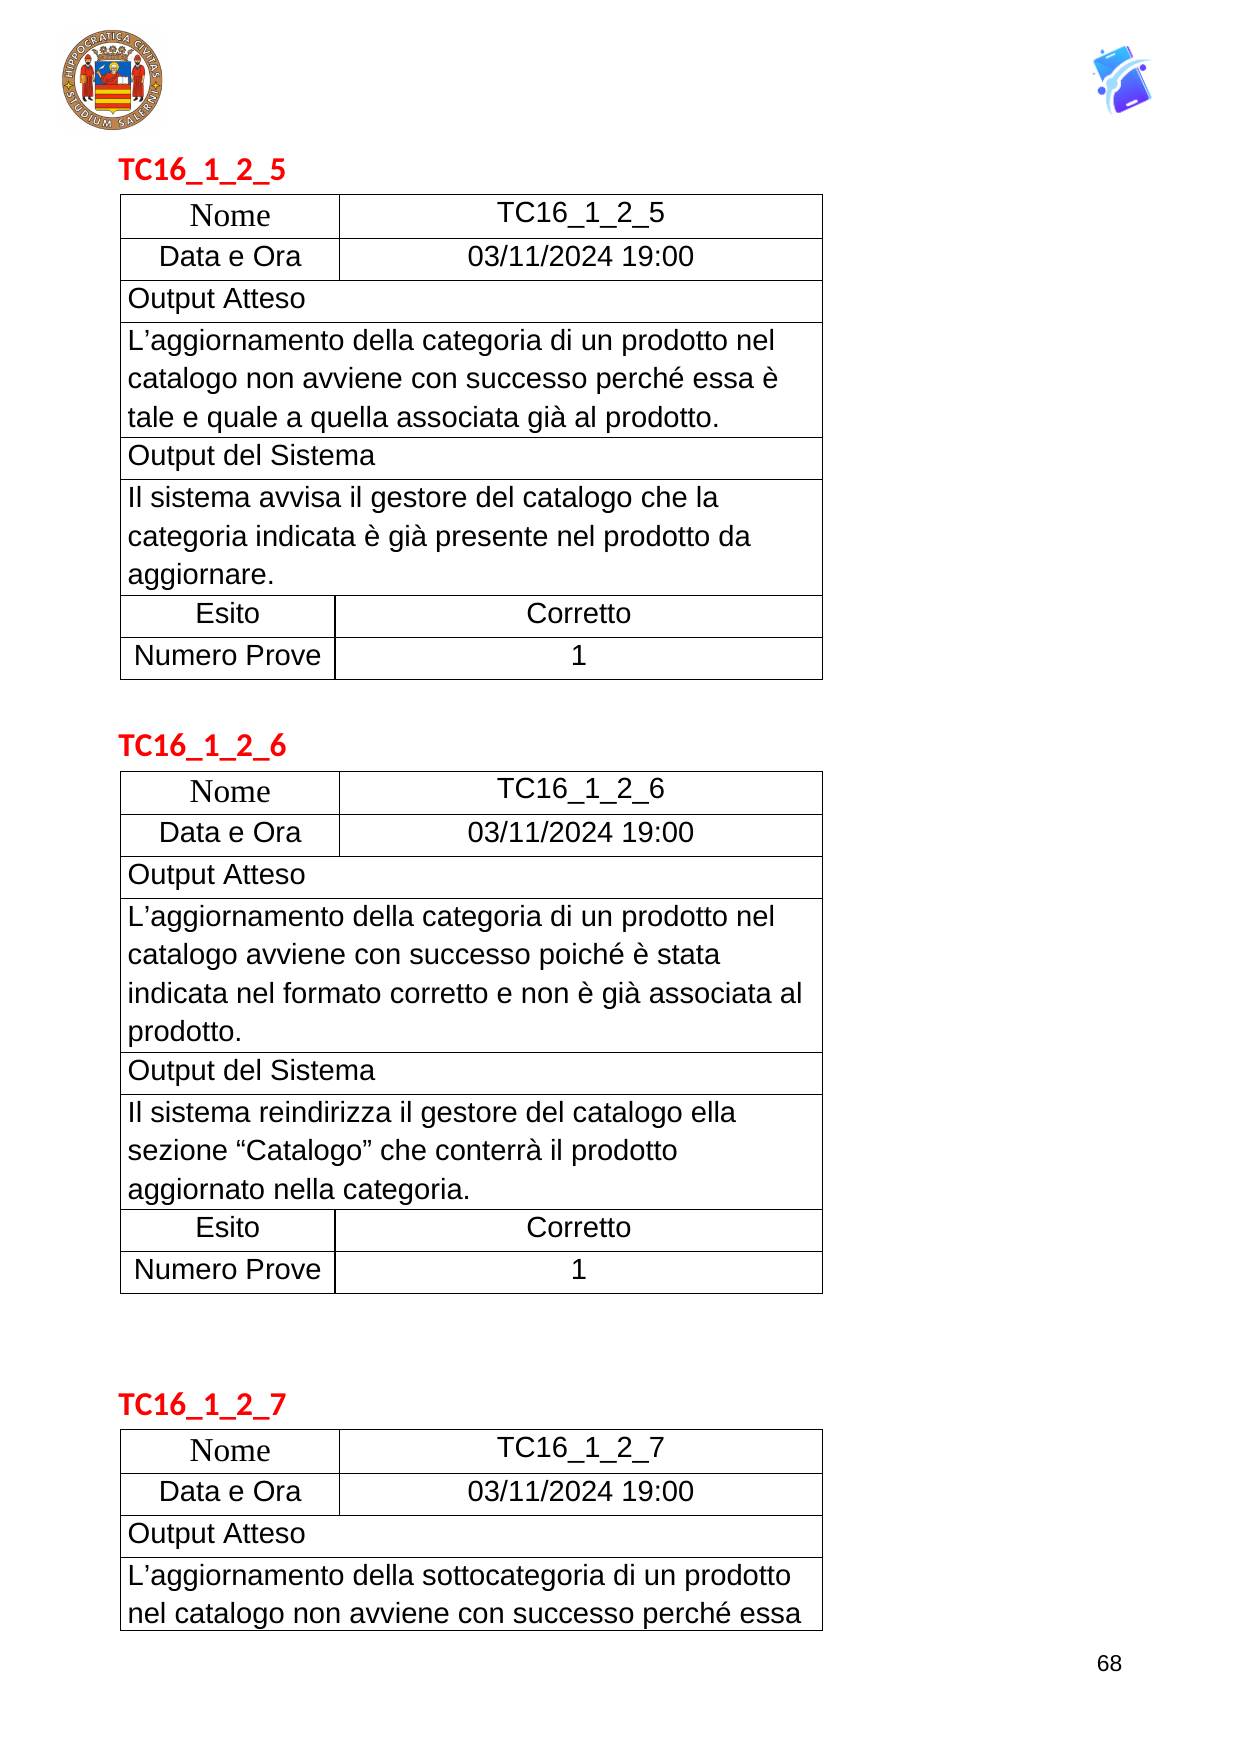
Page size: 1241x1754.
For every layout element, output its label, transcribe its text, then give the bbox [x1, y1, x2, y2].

table_cell 03/11/2024 19:00 [340, 815, 822, 856]
text TC16_1_2_7 [118, 1383, 1122, 1423]
table_cell Numero Prove [121, 1252, 334, 1293]
table_cell Output Atteso [121, 1516, 822, 1557]
table_header TC16_1_2_5 [340, 195, 822, 238]
table_cell Esito [121, 596, 334, 637]
table_cell Corretto [336, 596, 822, 637]
table_cell Output Atteso [121, 857, 822, 898]
table_header Nome [121, 1430, 339, 1473]
table_cell Output del Sistema [121, 1053, 822, 1094]
table_cell Data e Ora [121, 1474, 339, 1514]
table_cell 03/11/2024 19:00 [340, 239, 822, 279]
table_cell 03/11/2024 19:00 [340, 1474, 822, 1514]
table_cell Output Atteso [121, 281, 822, 322]
table_cell L’aggiornamento della sottocategoria di un prodotto nel catalogo non avviene con successo perché essa non è specificata nel formato corretto. [121, 1558, 822, 1630]
table_cell Data e Ora [121, 239, 339, 279]
table_cell Il sistema avvisa il gestore del catalogo che la categoria indicata è già presente nel prodotto da aggiornare. [121, 480, 822, 594]
table_cell Data e Ora [121, 815, 339, 856]
table_cell Corretto [336, 1210, 822, 1251]
table_header Nome [121, 772, 339, 814]
picture [61, 29, 163, 131]
table_header TC16_1_2_6 [340, 772, 822, 814]
table_cell Esito [121, 1210, 334, 1251]
picture [1066, 25, 1178, 147]
text TC16_1_2_5 [118, 148, 1122, 188]
text TC16_1_2_6 [118, 724, 1122, 764]
table_cell Il sistema reindirizza il gestore del catalogo ella sezione “Catalogo” che conterrà il prodotto aggiornato nella categoria. [121, 1095, 822, 1209]
table_cell 1 [336, 638, 822, 678]
table_cell Output del Sistema [121, 438, 822, 479]
table_header Nome [121, 195, 339, 238]
table_cell L’aggiornamento della categoria di un prodotto nel catalogo non avviene con successo perché essa è tale e quale a quella associata già al prodotto. [121, 323, 822, 437]
table_header TC16_1_2_7 [340, 1430, 822, 1473]
table_cell Numero Prove [121, 638, 334, 678]
table_cell L’aggiornamento della categoria di un prodotto nel catalogo avviene con successo poiché è stata indicata nel formato corretto e non è già associata al prodotto. [121, 899, 822, 1052]
table_cell 1 [336, 1252, 822, 1293]
